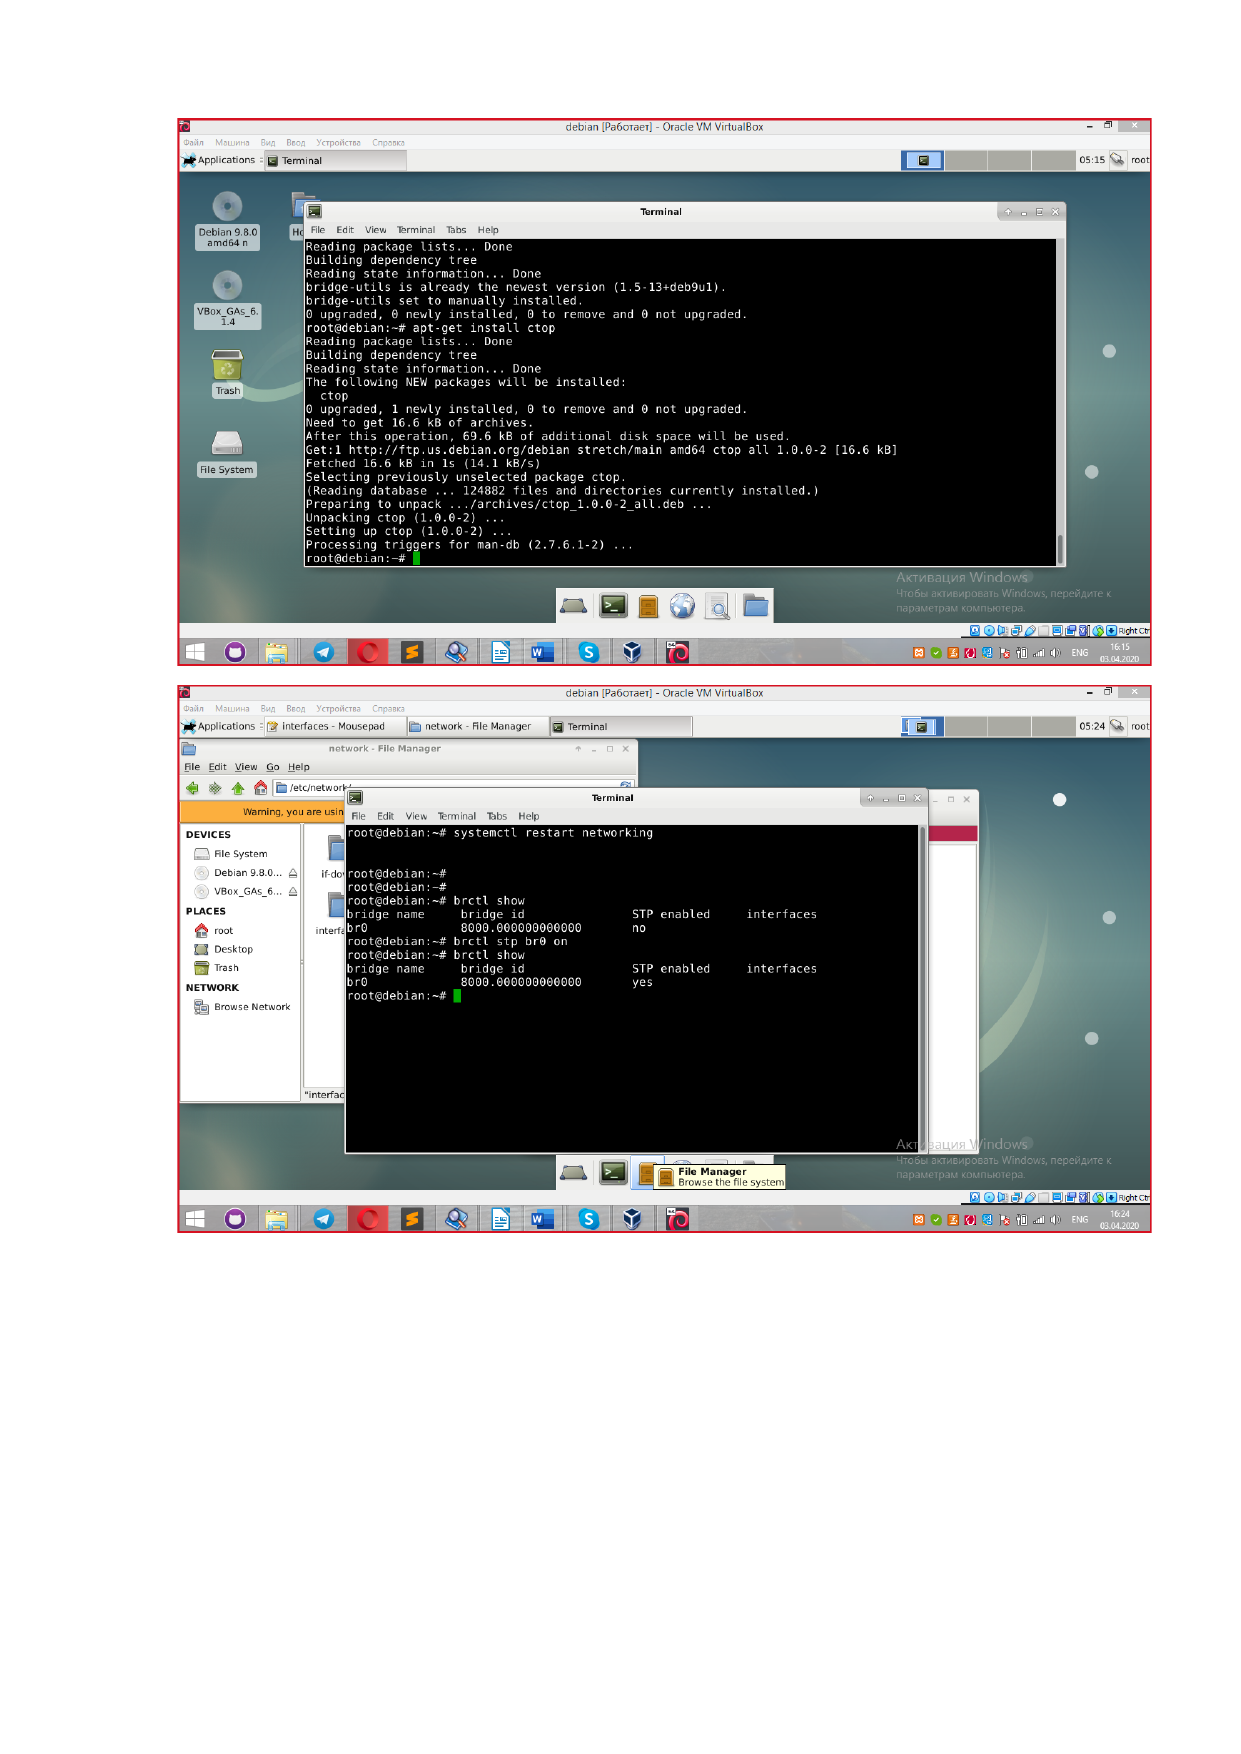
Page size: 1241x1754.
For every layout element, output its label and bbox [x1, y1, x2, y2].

picture [177, 685, 1152, 1233]
picture [177, 118, 1152, 666]
